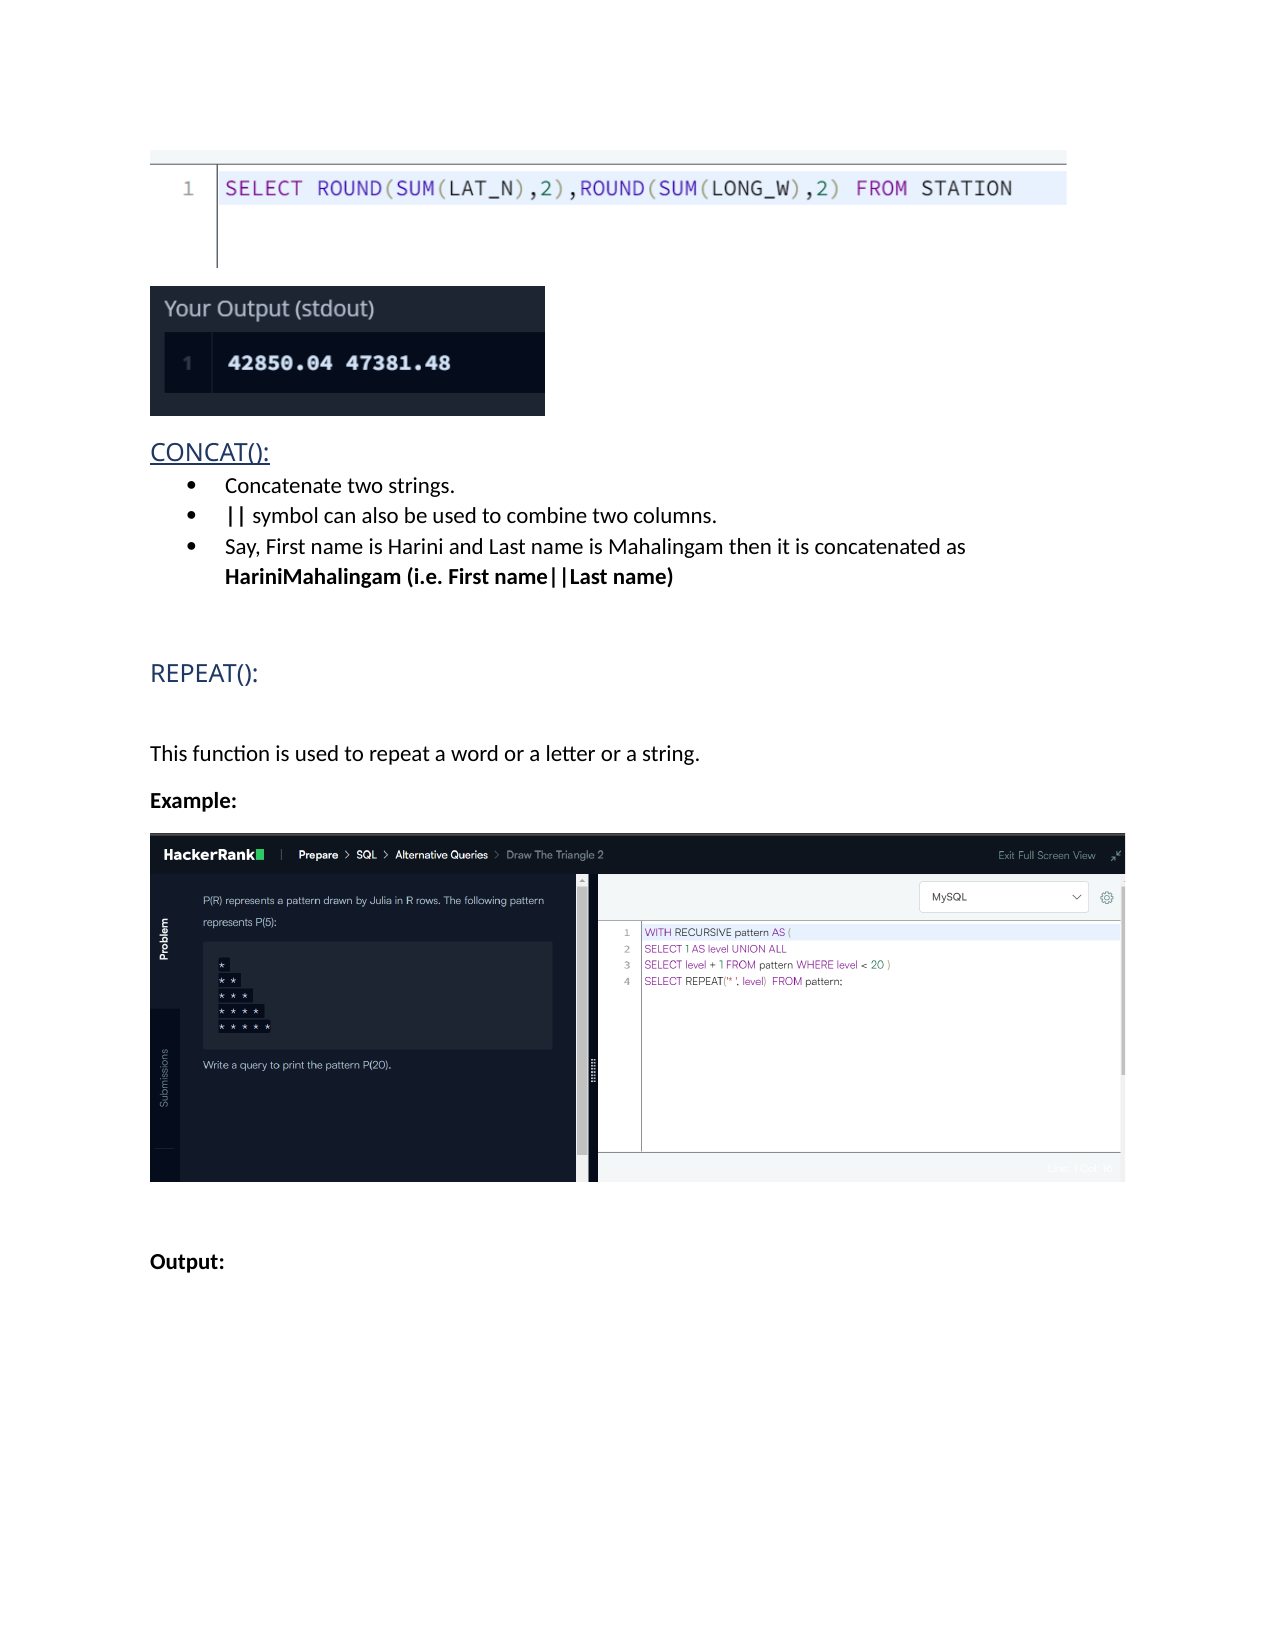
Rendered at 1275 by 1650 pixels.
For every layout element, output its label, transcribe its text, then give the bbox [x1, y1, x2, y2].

picture [150, 833, 1125, 1182]
list Say, First name is Harini and Last name is Mahalingam then it is concatenated as HariniMahalingam (i.e. First name||Last name) [187, 532, 1125, 590]
picture [150, 150, 1067, 268]
subtitle CONCAT(): [150, 434, 1125, 469]
text Example: [150, 786, 1125, 814]
subtitle REPEAT(): [150, 656, 1125, 690]
list Concatenate two strings. [187, 471, 1125, 499]
text This function is used to repeat a word or a letter or a string. [150, 739, 1125, 767]
text Output: [150, 1247, 1125, 1276]
list || symbol can also be used to combine two columns. [187, 502, 1125, 529]
picture [150, 286, 545, 416]
